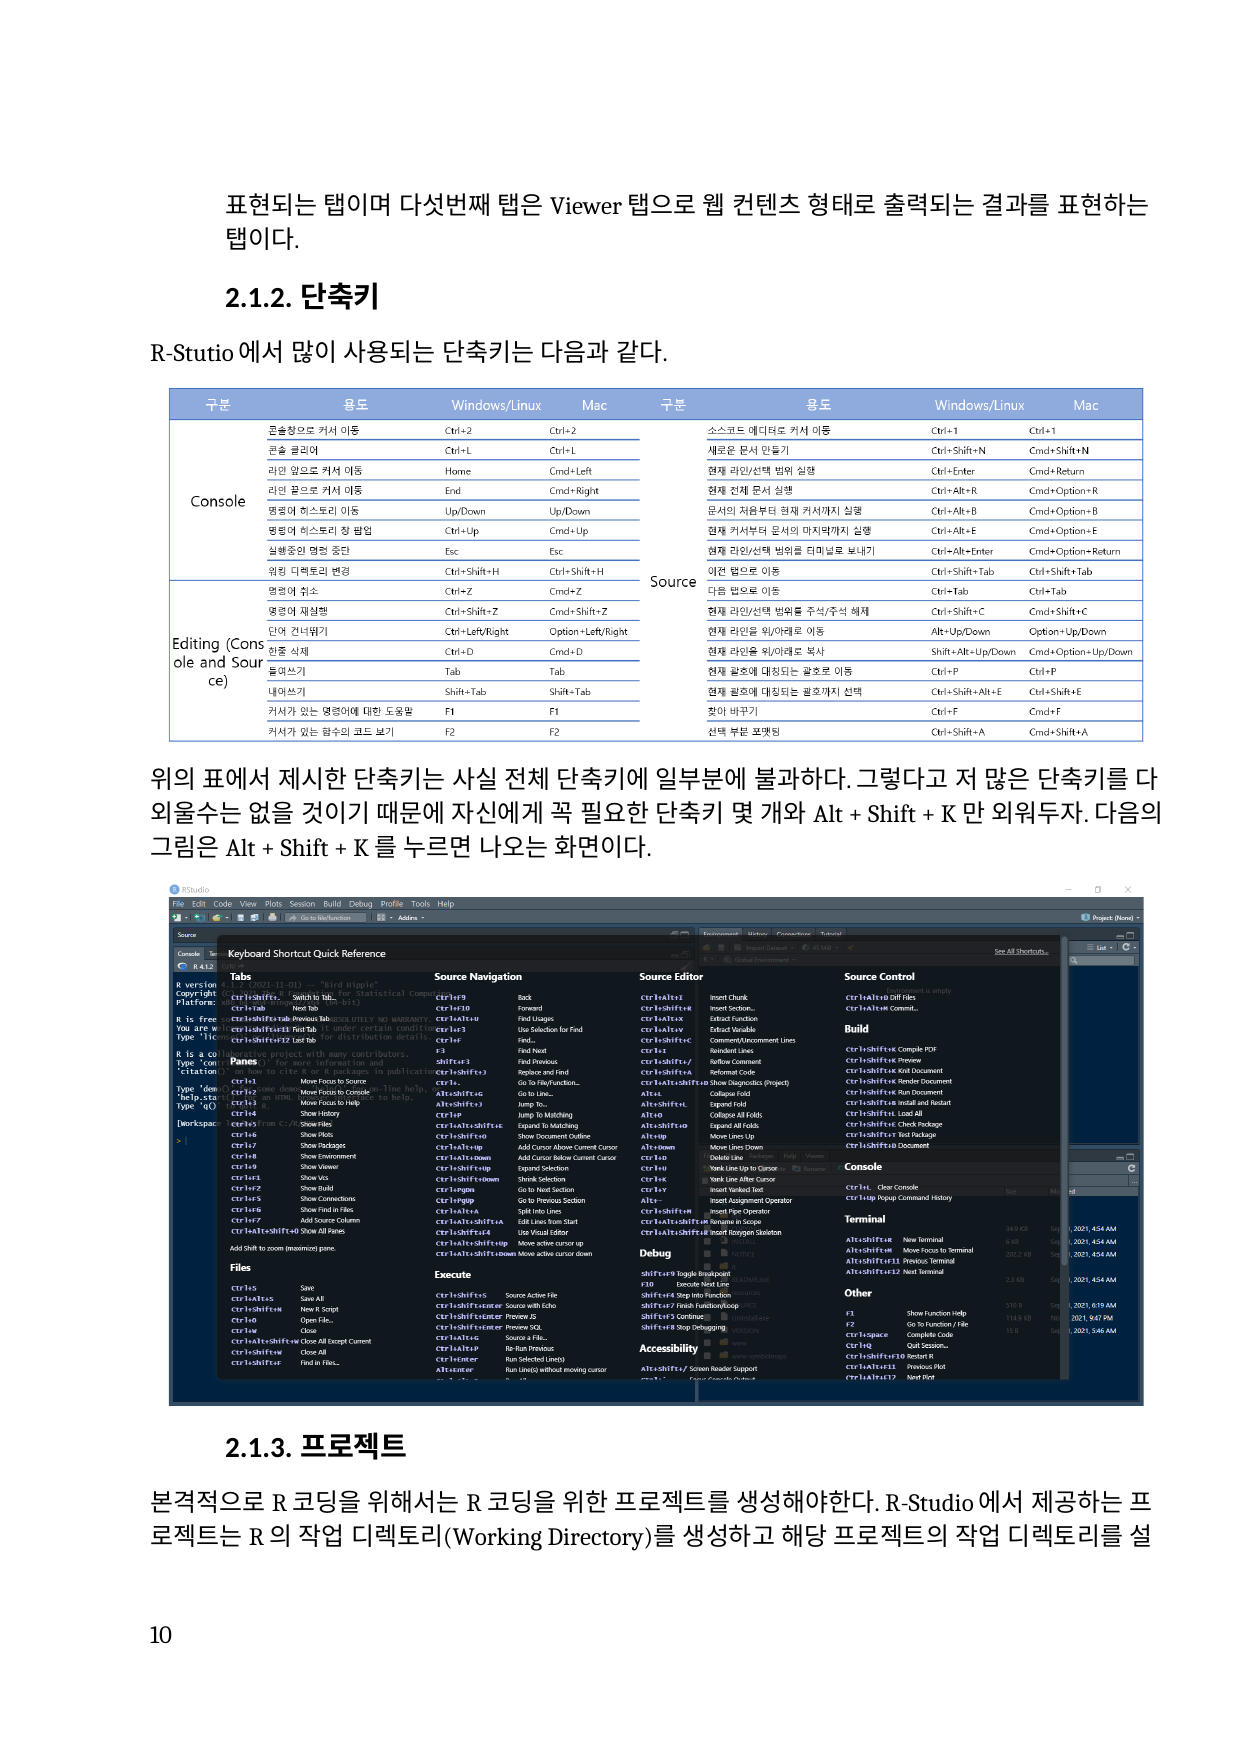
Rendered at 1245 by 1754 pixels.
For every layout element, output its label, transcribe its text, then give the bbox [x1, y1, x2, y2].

subtitle 프로젝트 [225, 1427, 1170, 1466]
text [150, 1485, 1170, 1553]
picture [168, 882, 1144, 1406]
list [175, 187, 1170, 256]
text 위의 표에서 제시한 단축키는 사실 전체 단축키에 일부분에 불과하다. 그렇다고 저 많은 단축키를 다 외울수는 없을 것이기 때문에 자신에게 꼭 필요한 단축키 몇 개와 Alt + Shift + K 만 외워두자. 다음의 그림은 Alt + Shift + K를 누르면 나오는 화면이다. [150, 762, 1170, 864]
picture [168, 387, 1144, 743]
text R-Stutio에서 많이 사용되는 단축키는 다음과 같다. [150, 335, 1170, 369]
subtitle 단축키 [225, 276, 1170, 316]
